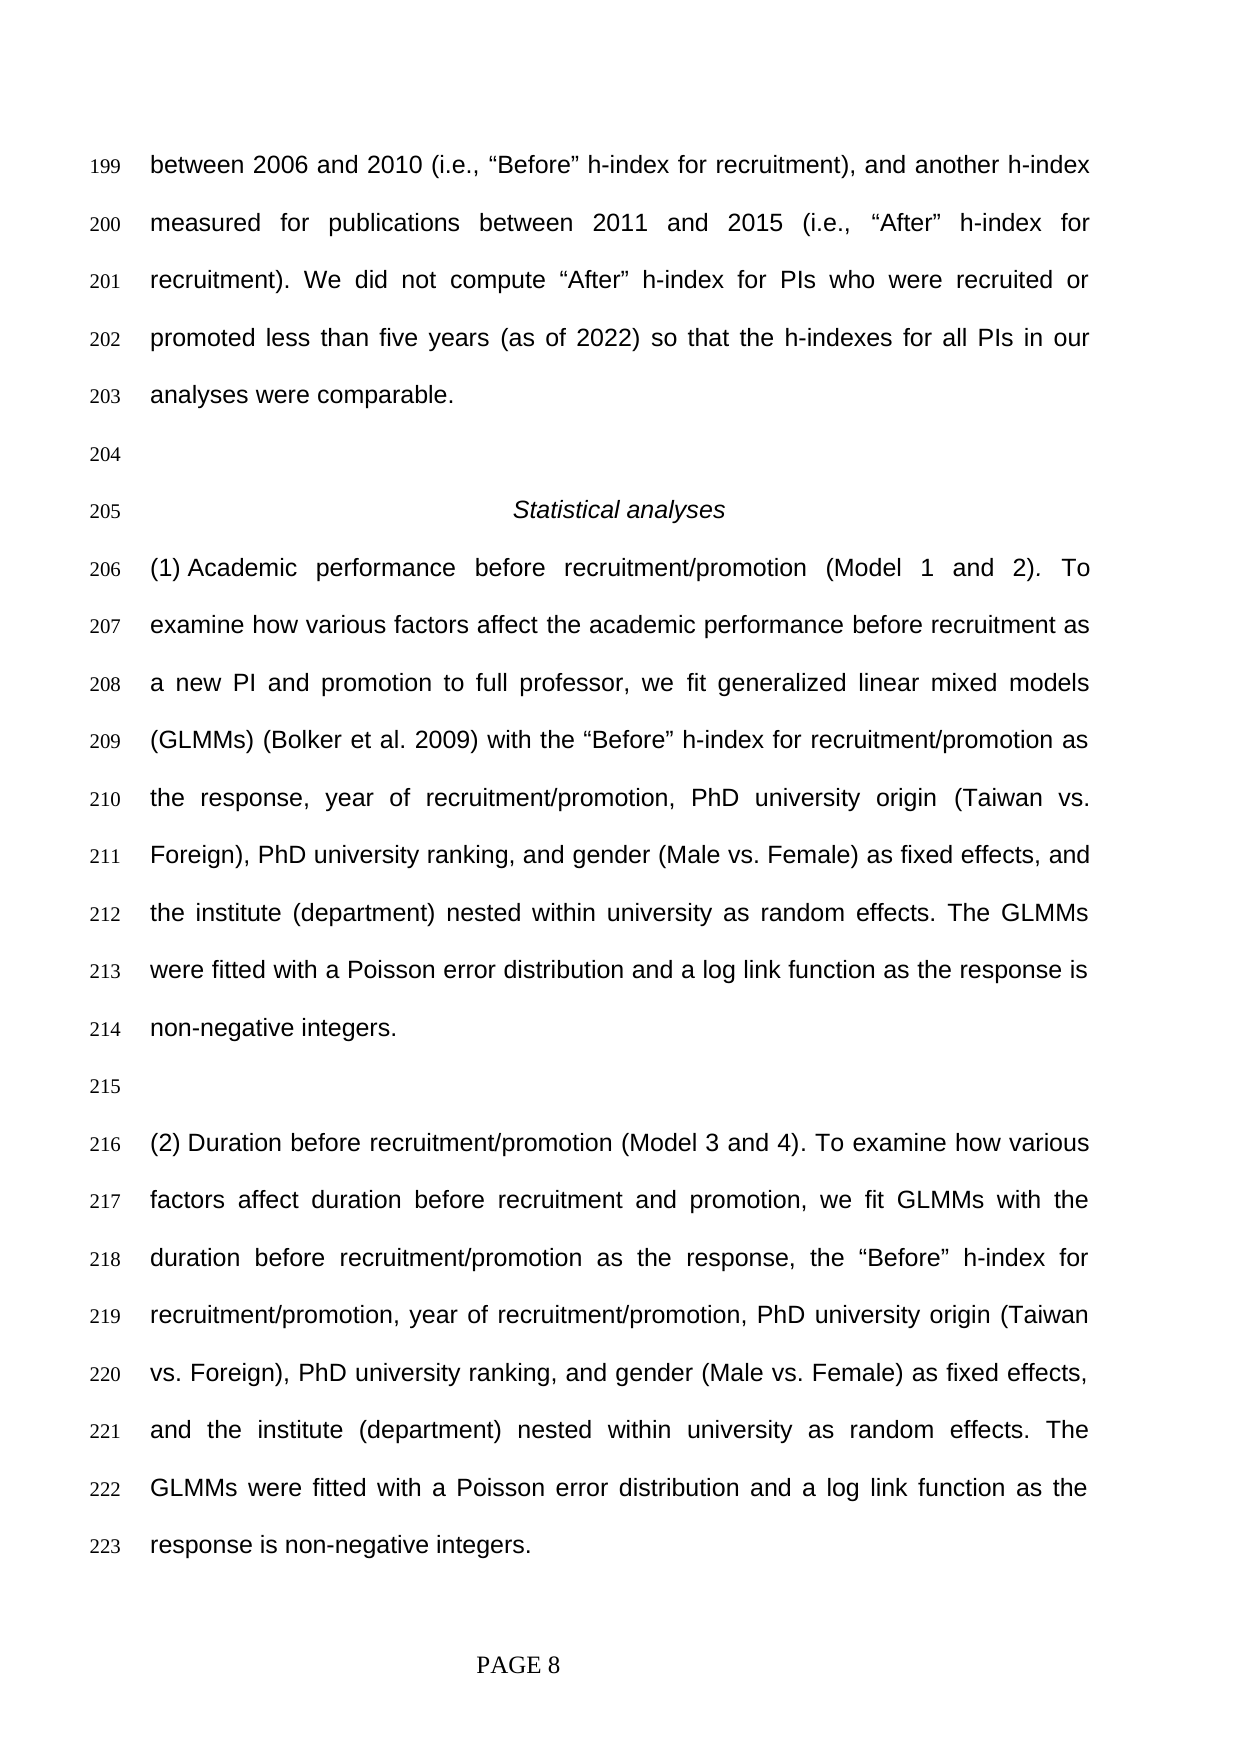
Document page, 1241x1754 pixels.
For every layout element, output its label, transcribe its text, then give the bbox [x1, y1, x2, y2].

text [150, 150, 1090, 409]
list Academic performance before recruitment/promotion (Model 1 and 2). To examine how various factors affect the academic performance before recruitment as a new PI and promotion to full professor, we fit generalized linear mixed models (GLMMs) (Bolker et al. 2009) with the “Before” h-index for recruitment/promotion as the response, year of recruitment/promotion, PhD university origin (Taiwan vs. Foreign), PhD university ranking, and gender (Male vs. Female) as fixed effects, and the institute (department) nested within university as random effects. The GLMMs were fitted with a Poisson error distribution and a log link function as the response is non-negative integers. [150, 552, 1090, 1041]
list Statistical analyses [150, 495, 1090, 524]
list Duration before recruitment/promotion (Model 3 and 4). To examine how various factors affect duration before recruitment and promotion, we fit GLMMs with the duration before recruitment/promotion as the response, the “Before” h-index for recruitment/promotion, year of recruitment/promotion, PhD university origin (Taiwan vs. Foreign), PhD university ranking, and gender (Male vs. Female) as fixed effects, and the institute (department) nested within university as random effects. The GLMMs were fitted with a Poisson error distribution and a log link function as the response is non-negative integers. [150, 1127, 1090, 1559]
